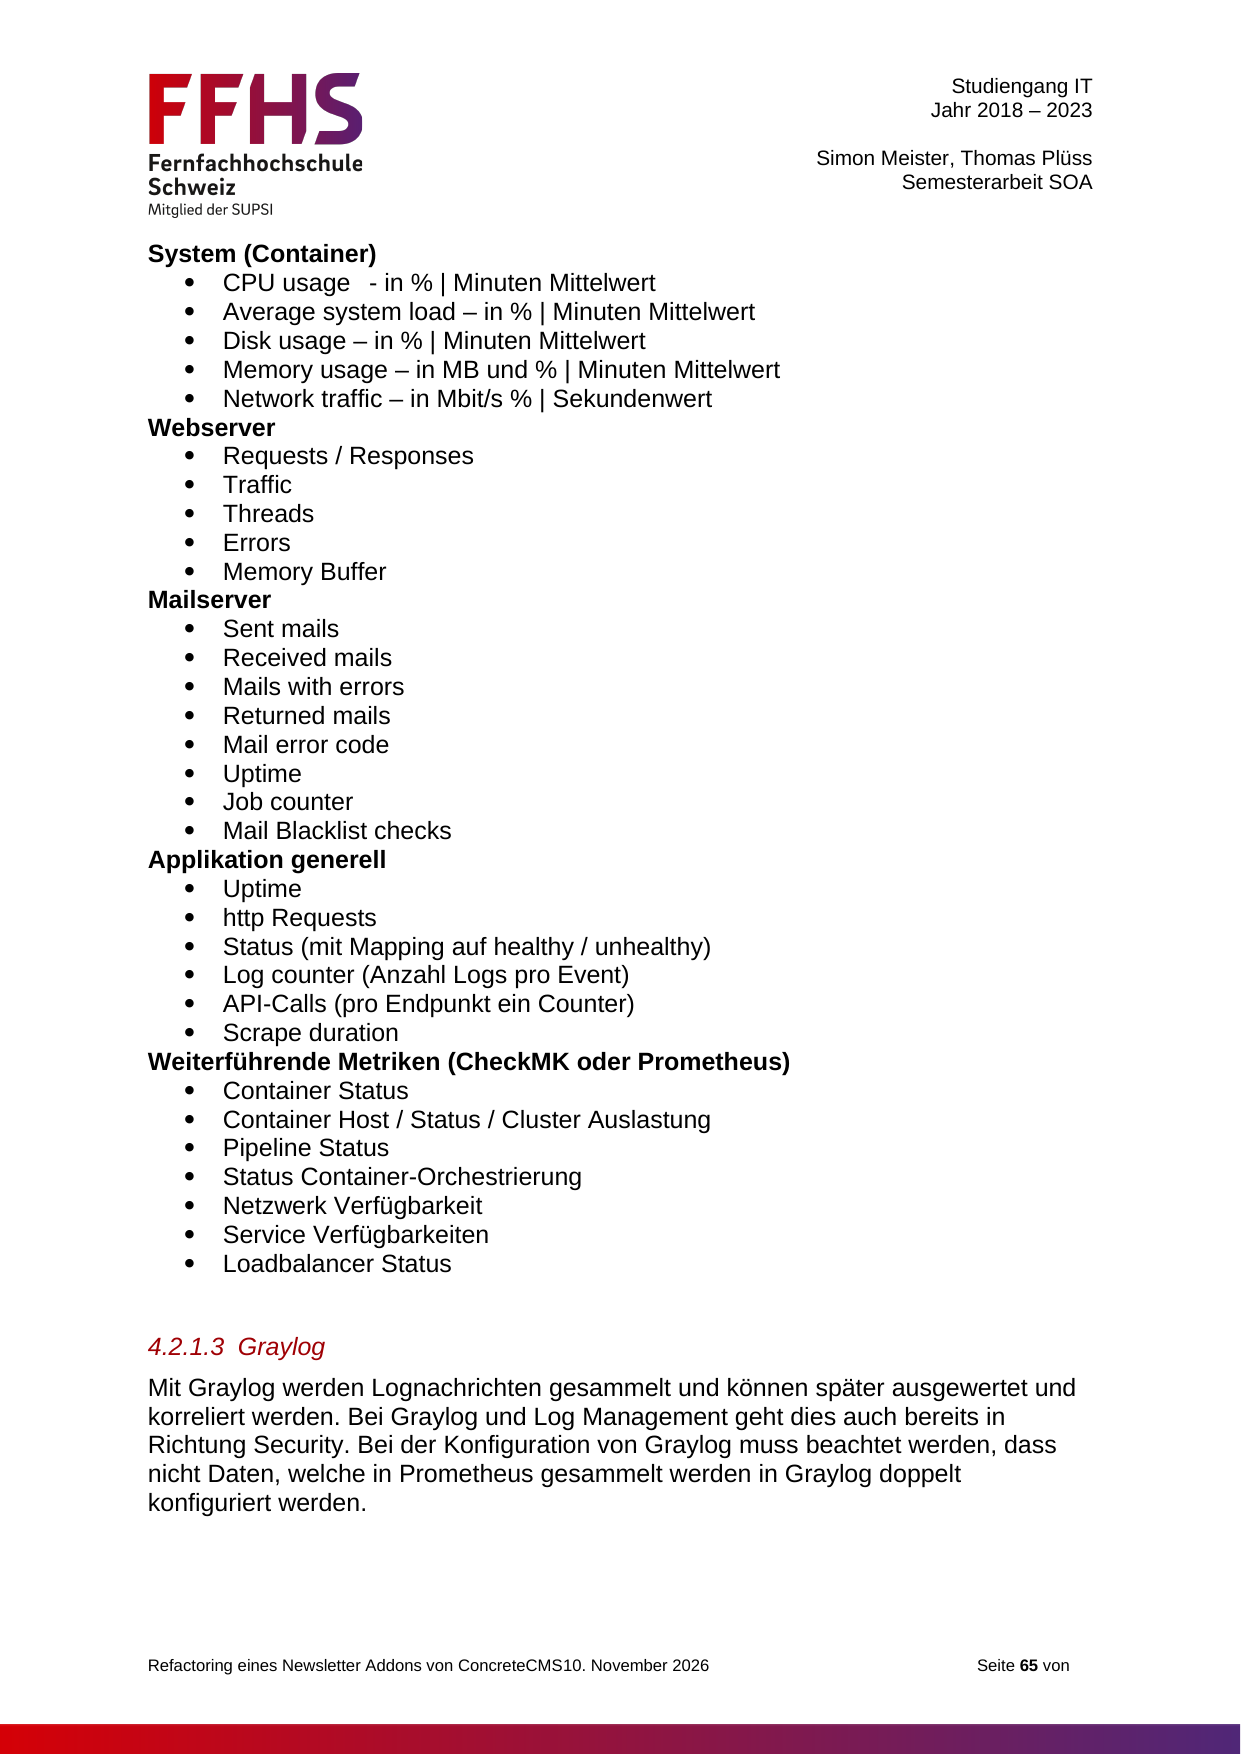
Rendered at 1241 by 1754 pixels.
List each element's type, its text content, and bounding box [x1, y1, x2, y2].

list Container Host / Status / Cluster Auslastung [185, 1104, 1092, 1133]
list http Requests [185, 903, 1092, 932]
list Traffic [185, 470, 1092, 499]
list Sent mails [185, 614, 1092, 643]
list Pipeline Status [185, 1133, 1092, 1162]
list Container Status [185, 1076, 1092, 1104]
list Log counter (Anzahl Logs pro Event) [185, 960, 1092, 989]
list Uptime [185, 874, 1092, 903]
list Scrape duration [185, 1018, 1092, 1047]
list Errors [185, 528, 1092, 557]
picture [0, 1724, 1241, 1754]
list Job counter [185, 787, 1092, 816]
list Returned mails [185, 701, 1092, 730]
list Memory Buffer [185, 557, 1092, 586]
text System (Container) [148, 239, 1092, 268]
list Uptime [185, 758, 1092, 787]
text Applikation generell [148, 845, 1092, 874]
list Network traffic – in Mbit/s % | Sekundenwert [185, 384, 1092, 412]
text Weiterführende Metriken (CheckMK oder Prometheus) [148, 1047, 1092, 1076]
list Netzwerk Verfügbarkeit [185, 1191, 1092, 1220]
list Memory usage – in MB und % | Minuten Mittelwert [185, 355, 1092, 384]
list Status (mit Mapping auf healthy / unhealthy) [185, 932, 1092, 960]
list Mail error code [185, 730, 1092, 758]
subtitle Graylog [148, 1331, 1092, 1360]
picture [148, 73, 363, 218]
list Requests / Responses [185, 441, 1092, 470]
text Mailserver [148, 586, 1092, 614]
list Mails with errors [185, 672, 1092, 701]
list Received mails [185, 643, 1092, 672]
list Status Container-Orchestrierung [185, 1162, 1092, 1191]
list Disk usage – in % | Minuten Mittelwert [185, 326, 1092, 355]
list Mail Blacklist checks [185, 816, 1092, 845]
text Mit Graylog werden Lognachrichten gesammelt und können später ausgewertet und korreliert werden. Bei Graylog und Log Management geht dies auch bereits in Richtung Security. Bei der Konfiguration von Graylog muss beachtet werden, dass nicht Daten, welche in Prometheus gesammelt werden in Graylog doppelt konfiguriert werden. [148, 1373, 1092, 1516]
list Average system load – in % | Minuten Mittelwert [185, 297, 1092, 326]
list Threads [185, 499, 1092, 528]
list CPU usage - in % | Minuten Mittelwert [185, 268, 1092, 297]
list Service Verfügbarkeiten [185, 1220, 1092, 1249]
list Loadbalancer Status [185, 1249, 1092, 1278]
list API-Calls (pro Endpunkt ein Counter) [185, 989, 1092, 1018]
text Webserver [148, 412, 1092, 441]
